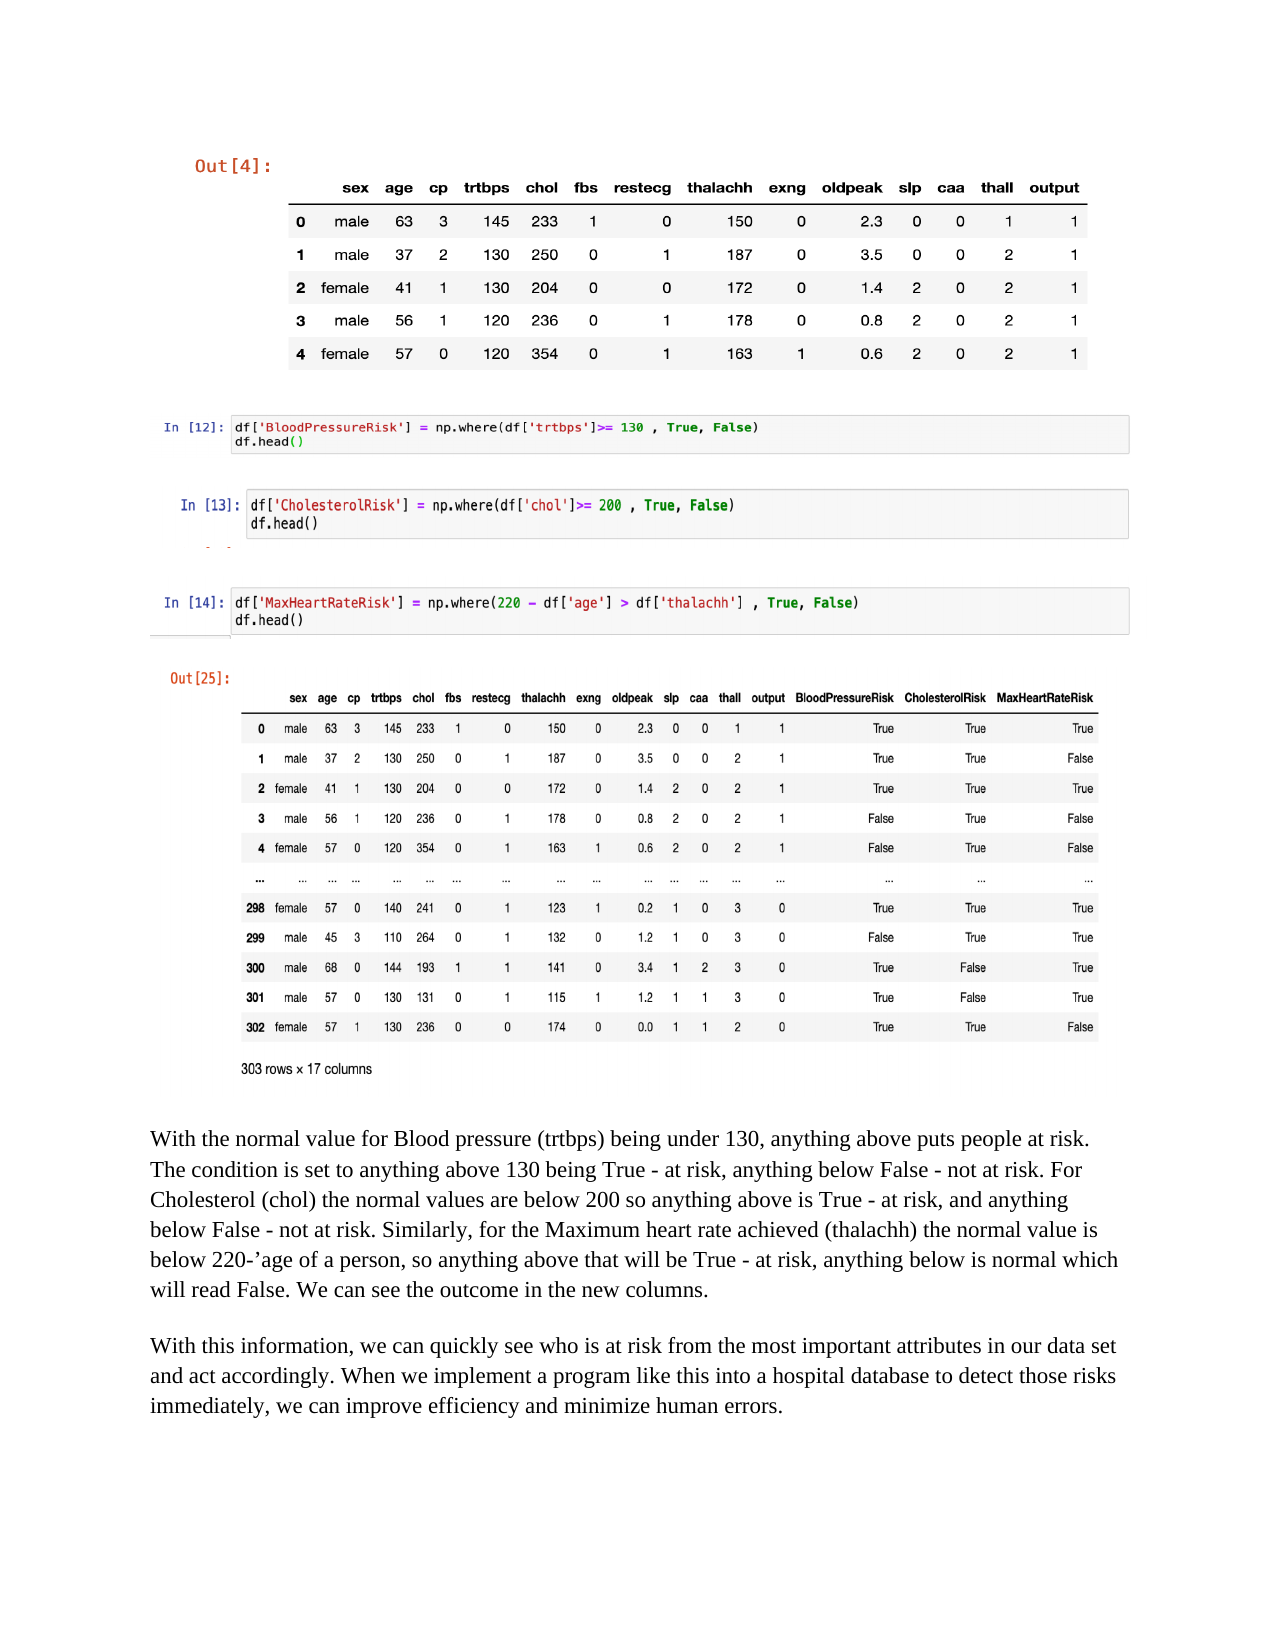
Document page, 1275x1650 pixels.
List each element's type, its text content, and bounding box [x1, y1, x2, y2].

text With this information, we can quickly see who is at risk from the most important attributes in our data set and act accordingly. When we implement a program like this into a hospital database to detect those risks immediately, we can improve efficiency and minimize human errors. [150, 1332, 1125, 1418]
picture [150, 486, 1136, 548]
picture [157, 150, 1118, 385]
text With the normal value for Blood pressure (trtbps) being under 130, anything above puts people at risk. The condition is set to anything above 130 being True - at risk, anything below False - not at risk. For Cholesterol (chol) the normal values are below 200 so anything above is True - at risk, and anything below False - not at risk. Similarly, for the Maximum heart rate achieved (thalachh) the normal value is below 220-’age of a person, so anything above that will be True - at risk, anything below is normal which will read False. We can see the outcome in the new columns. [150, 1126, 1125, 1303]
picture [150, 667, 1127, 1097]
picture [150, 576, 1147, 639]
picture [150, 413, 1132, 458]
